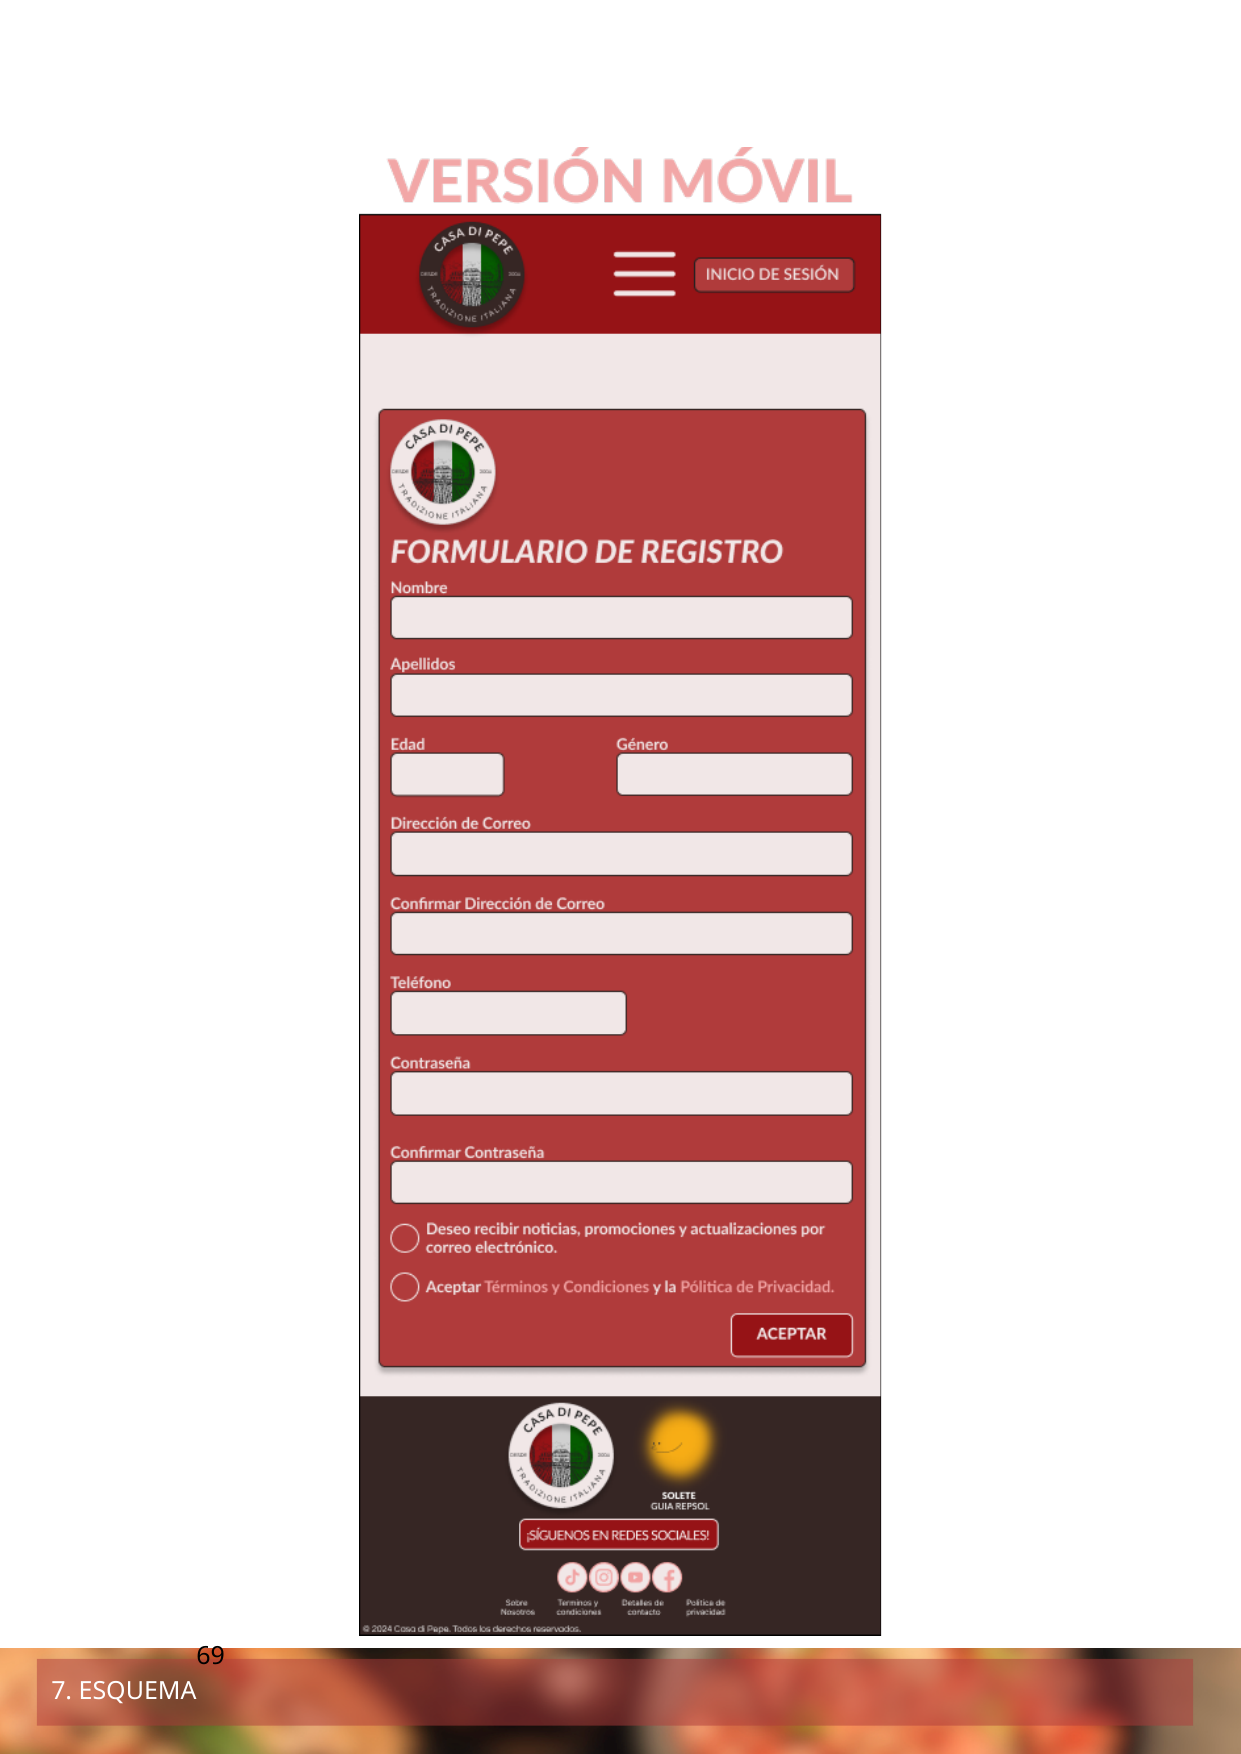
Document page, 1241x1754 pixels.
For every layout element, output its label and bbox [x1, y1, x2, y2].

picture [359, 147, 882, 1636]
picture [0, 1648, 1241, 1754]
picture [200, 1648, 221, 1658]
